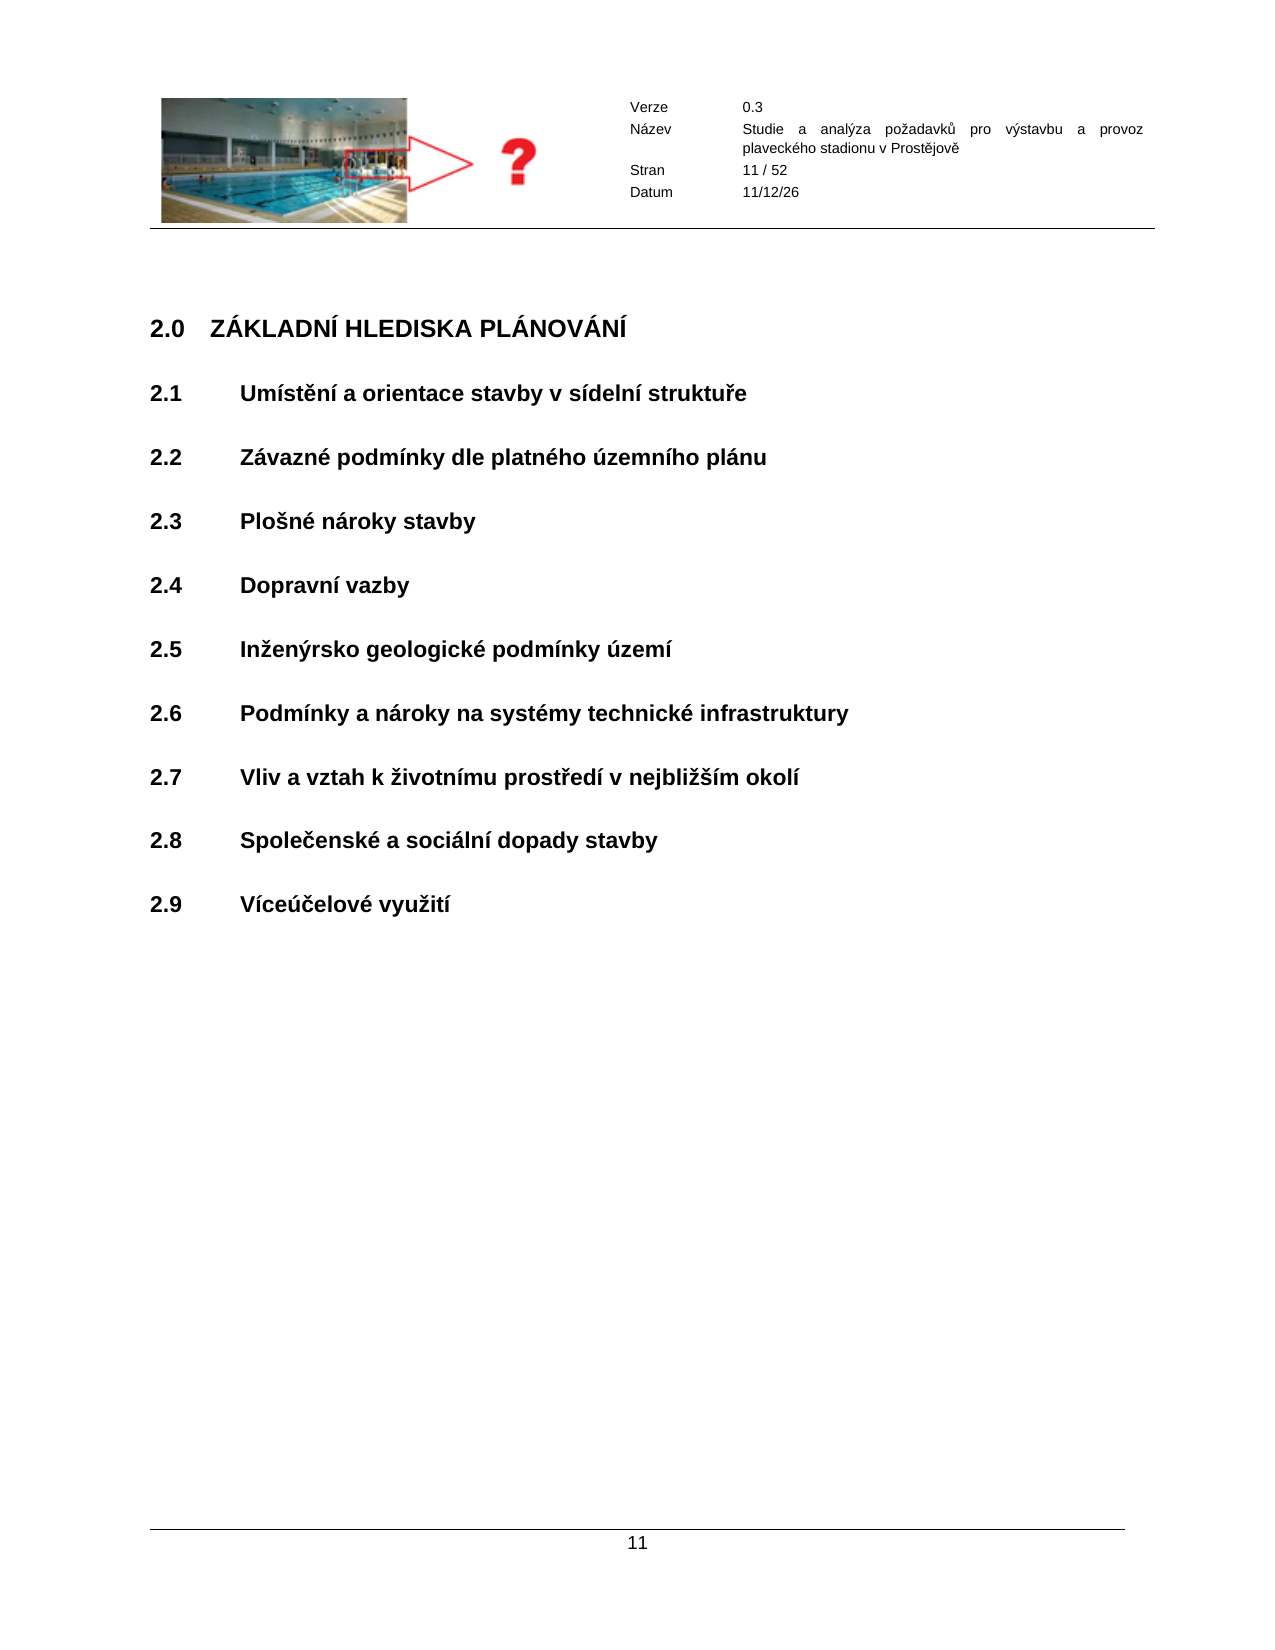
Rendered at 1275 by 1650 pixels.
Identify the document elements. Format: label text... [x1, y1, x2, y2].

subtitle Inženýrsko geologické podmínky území [150, 636, 1125, 662]
subtitle Společenské a sociální dopady stavby [150, 827, 1125, 854]
subtitle Plošné nároky stavby [150, 508, 1125, 534]
picture [161, 98, 619, 223]
subtitle Víceúčelové využití [150, 891, 1125, 917]
subtitle Závazné podmínky dle platného územního plánu [150, 444, 1125, 471]
subtitle Umístění a orientace stavby v sídelní struktuře [150, 380, 1125, 407]
subtitle Podmínky a nároky na systémy technické infrastruktury [150, 699, 1125, 726]
subtitle Vliv a vztah k životnímu prostředí v nejbližším okolí [150, 763, 1125, 790]
subtitle Základní hlediska plánování [150, 314, 1125, 343]
subtitle Dopravní vazby [150, 572, 1125, 598]
